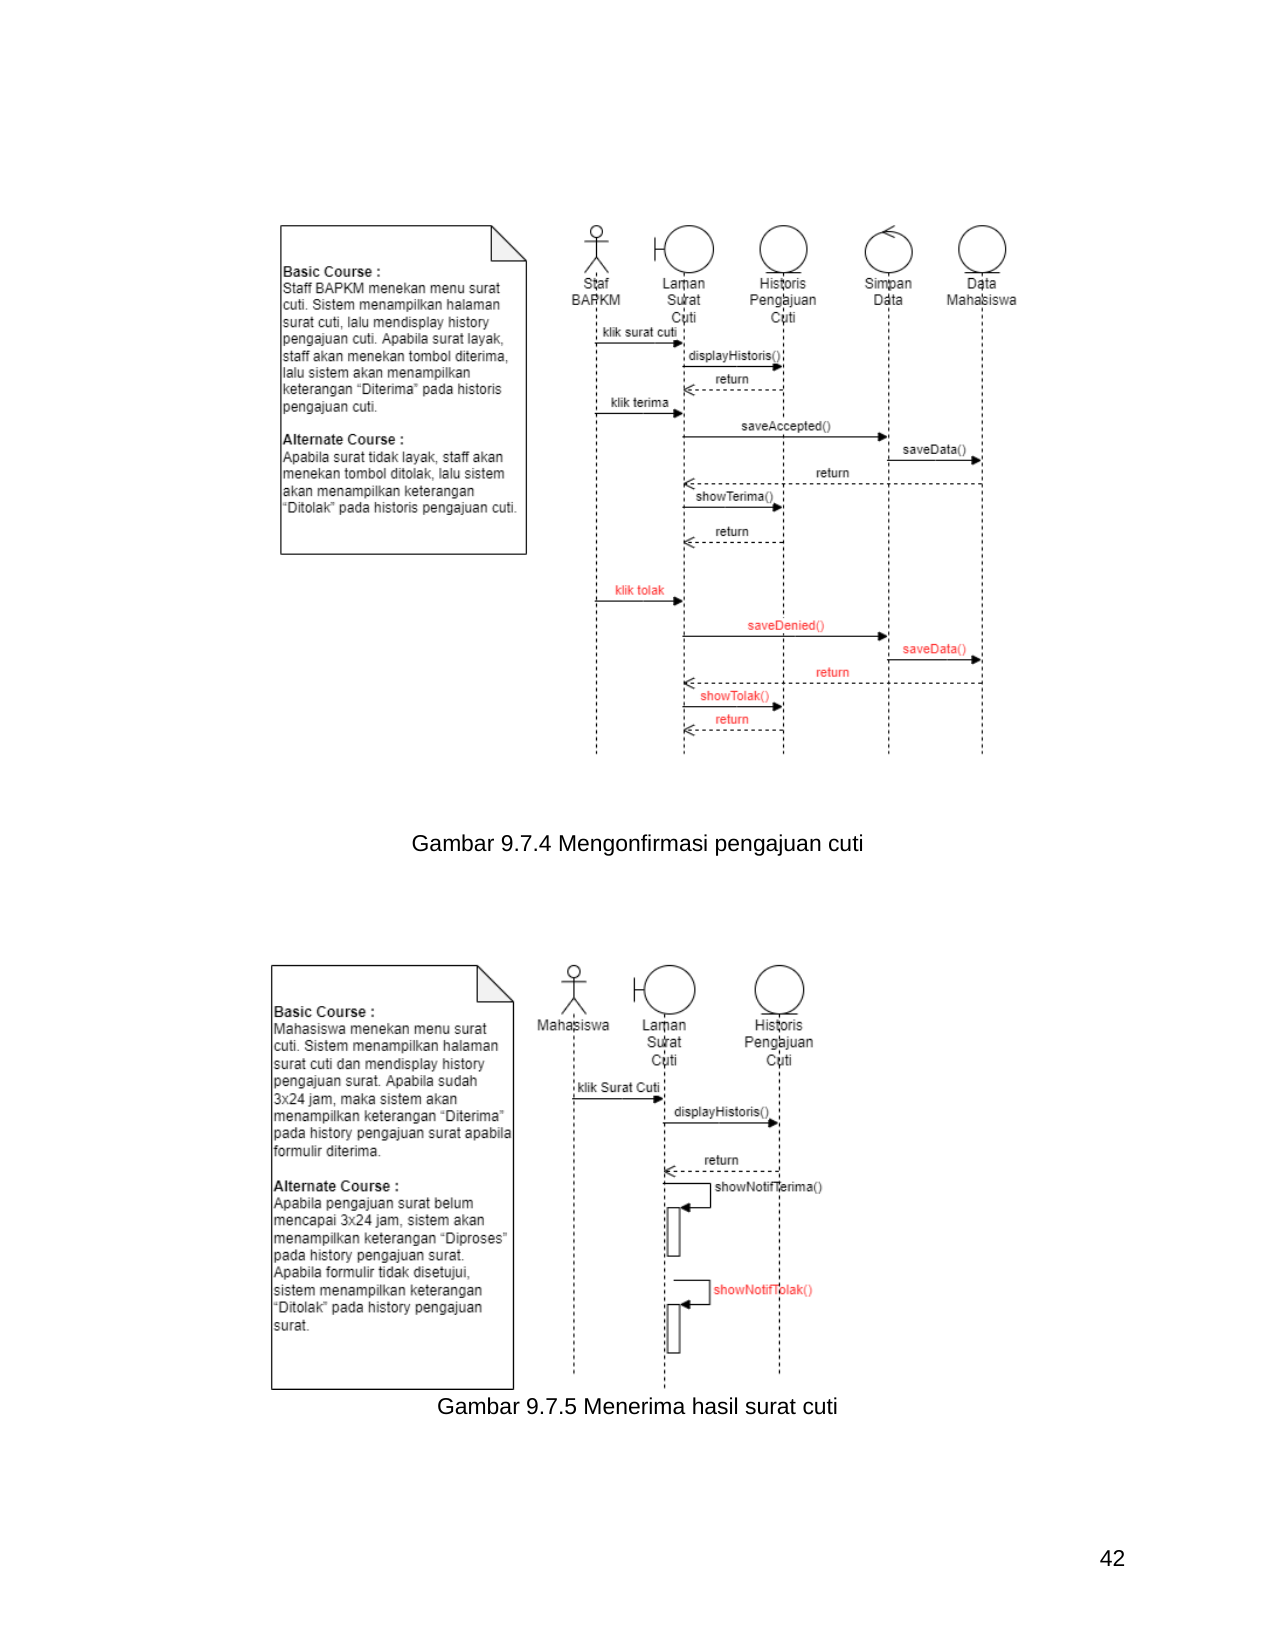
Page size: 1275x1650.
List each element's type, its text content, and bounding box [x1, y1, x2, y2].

text Gambar 9.7.5 Menerima hasil surat cuti [150, 1393, 1125, 1420]
picture [257, 150, 1018, 827]
picture [247, 890, 1028, 1390]
text Gambar 9.7.4 Mengonfirmasi pengajuan cuti [150, 830, 1125, 856]
